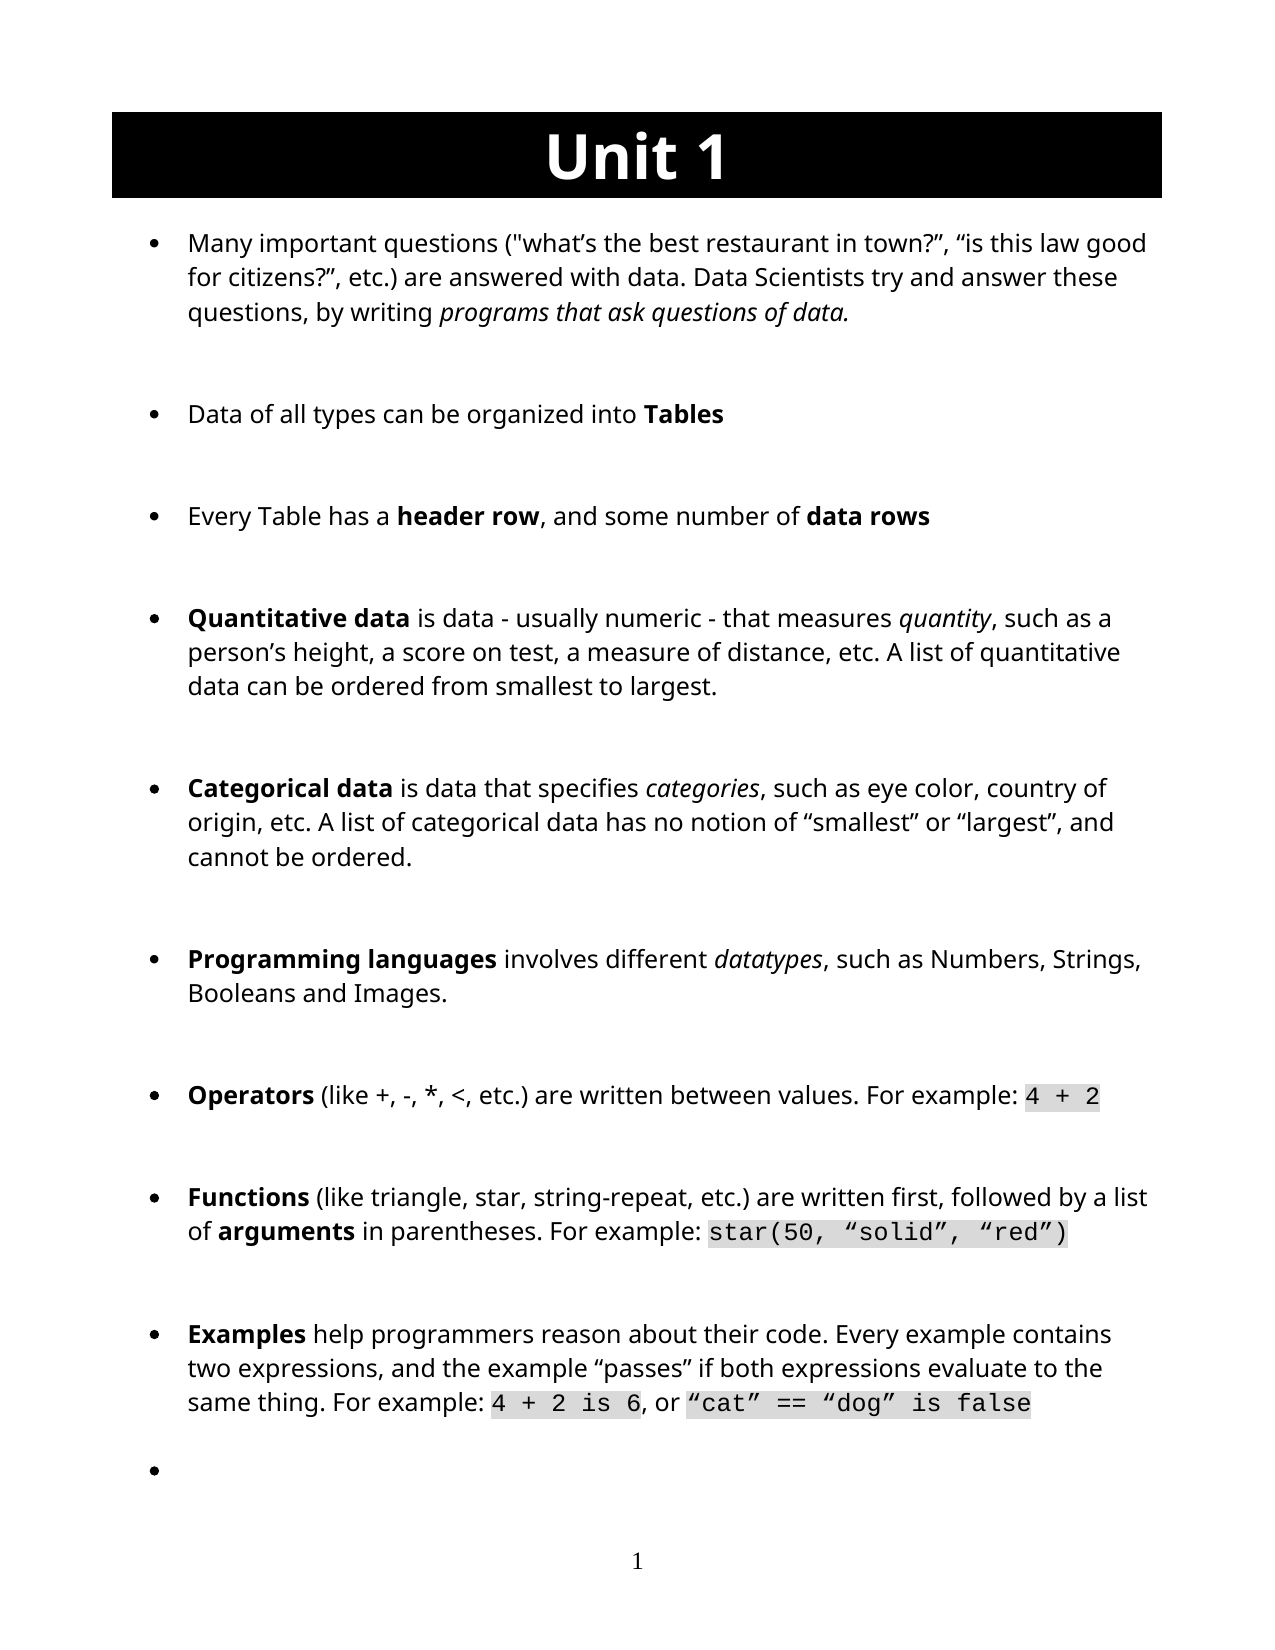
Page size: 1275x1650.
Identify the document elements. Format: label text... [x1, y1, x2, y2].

list Many important questions ("what’s the best restaurant in town?”, “is this law good for citizens?”, etc.) are answered with data. Data Scientists try and answer these questions, by writing programs that ask questions of data. [150, 226, 1162, 328]
list Functions (like triangle, star, string-repeat, etc.) are written first, followed by a list of arguments in parentheses. For example: star(50, “solid”, “red”) [150, 1180, 1162, 1248]
list Categorical data is data that specifies categories, such as eye color, country of origin, etc. A list of categorical data has no notion of “smallest” or “largest”, and cannot be ordered. [150, 771, 1162, 873]
list Data of all types can be organized into Tables [150, 396, 1162, 430]
text Unit 1 [112, 112, 1162, 198]
list Every Table has a header row, and some number of data rows [150, 498, 1162, 533]
list Quantitative data is data - usually numeric - that measures quantity, such as a person’s height, a score on test, a measure of distance, etc. A list of quantitative data can be ordered from smallest to largest. [150, 601, 1162, 703]
list Programming languages involves different datatypes, such as Numbers, Strings, Booleans and Images. [150, 941, 1162, 1009]
list Operators (like +, -, *, <, etc.) are written between values. For example: 4 + 2 [150, 1078, 1162, 1112]
list Examples help programmers reason about their code. Every example contains two expressions, and the example “passes” if both expressions evaluate to the same thing. For example: 4 + 2 is 6, or “cat” == “dog” is false [150, 1316, 1162, 1419]
